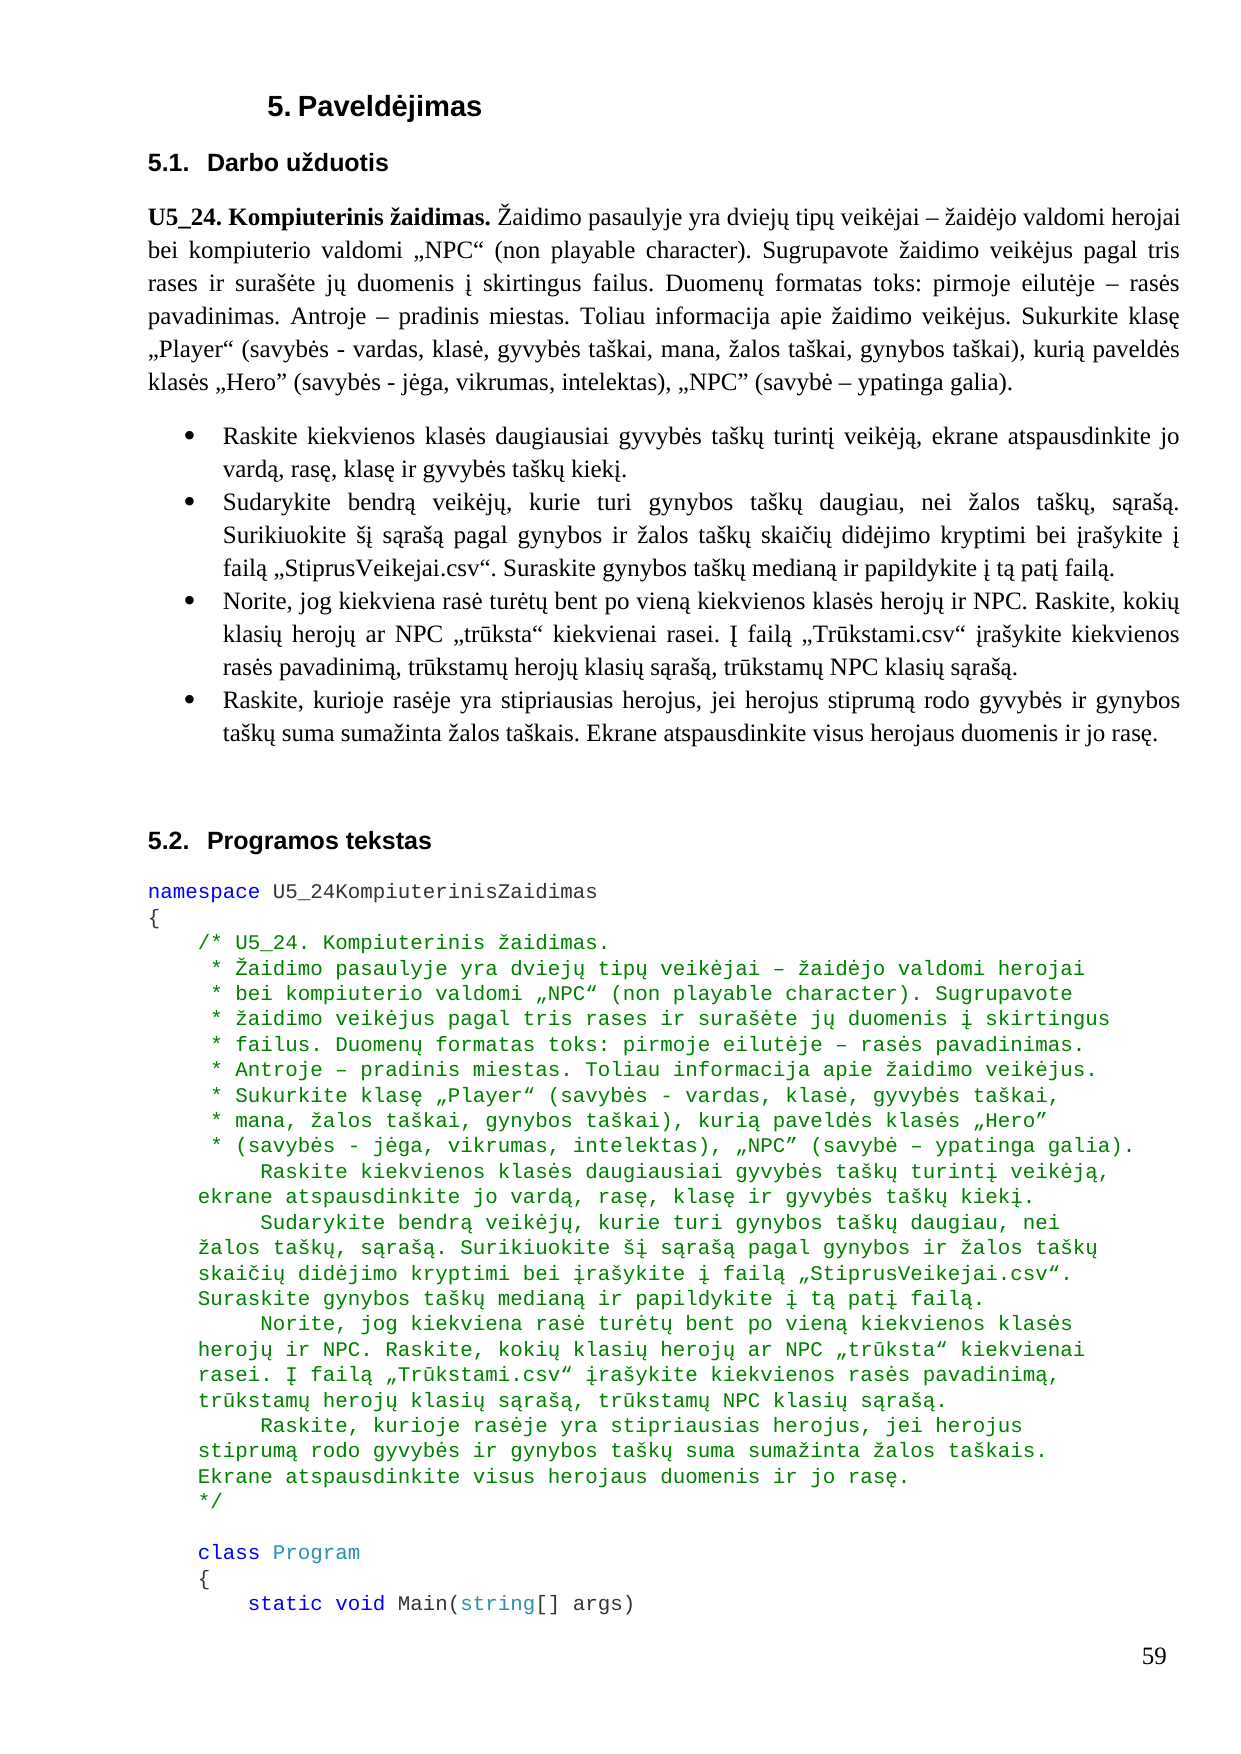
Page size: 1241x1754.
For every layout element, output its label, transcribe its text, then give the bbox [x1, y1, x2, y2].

text rasei. Į failą „Trūkstami.csv“ įrašykite kiekvienos rasės pavadinimą, [148, 1362, 1181, 1388]
text * Žaidimo pasaulyje yra dviejų tipų veikėjai – žaidėjo valdomi herojai [148, 956, 1181, 981]
text * failus. Duomenų formatas toks: pirmoje eilutėje – rasės pavadinimas. [148, 1032, 1181, 1057]
subtitle Paveldėjimas [192, 89, 1181, 122]
text * mana, žalos taškai, gynybos taškai), kurią paveldės klasės „Hero” [148, 1108, 1181, 1134]
text Sudarykite bendrą veikėjų, kurie turi gynybos taškų daugiau, nei [148, 1210, 1181, 1235]
list Raskite, kurioje rasėje yra stipriausias herojus, jei herojus stiprumą rodo gyvybės ir gynybos taškų suma sumažinta žalos taškais. Ekrane atspausdinkite visus herojaus duomenis ir jo rasę. [185, 685, 1181, 747]
text class Program [148, 1540, 1181, 1566]
text { [148, 1566, 1181, 1591]
text { [148, 905, 1181, 930]
list Sudarykite bendrą veikėjų, kurie turi gynybos taškų daugiau, nei žalos taškų, sąrašą. Surikiuokite šį sąrašą pagal gynybos ir žalos taškų skaičių didėjimo kryptimi bei įrašykite į failą „StiprusVeikejai.csv“. Suraskite gynybos taškų medianą ir papildykite į tą patį failą. [185, 487, 1181, 582]
text Ekrane atspausdinkite visus herojaus duomenis ir jo rasę. [148, 1464, 1181, 1489]
list Raskite kiekvienos klasės daugiausiai gyvybės taškų turintį veikėją, ekrane atspausdinkite jo vardą, rasę, klasę ir gyvybės taškų kiekį. [185, 421, 1181, 483]
text static void Main(string[] args) [148, 1591, 1181, 1617]
text Suraskite gynybos taškų medianą ir papildykite į tą patį failą. [148, 1286, 1181, 1312]
text /* U5_24. Kompiuterinis žaidimas. [148, 930, 1181, 956]
text stiprumą rodo gyvybės ir gynybos taškų suma sumažinta žalos taškais. [148, 1439, 1181, 1464]
text * bei kompiuterio valdomi „NPC“ (non playable character). Sugrupavote [148, 981, 1181, 1007]
text U5_24. Kompiuterinis žaidimas. Žaidimo pasaulyje yra dviejų tipų veikėjai – žaidėjo valdomi herojai bei kompiuterio valdomi „NPC“ (non playable character). Sugrupavote žaidimo veikėjus pagal tris rases ir surašėte jų duomenis į skirtingus failus. Duomenų formatas toks: pirmoje eilutėje – rasės pavadinimas. Antroje – pradinis miestas. Toliau informacija apie žaidimo veikėjus. Sukurkite klasę „Player“ (savybės - vardas, klasė, gyvybės taškai, mana, žalos taškai, gynybos taškai), kurią paveldės klasės „Hero” (savybės - jėga, vikrumas, intelektas), „NPC” (savybė – ypatinga galia). [148, 202, 1181, 396]
subtitle Programos tekstas [148, 826, 1181, 854]
text Raskite kiekvienos klasės daugiausiai gyvybės taškų turintį veikėją, [148, 1159, 1181, 1184]
text skaičių didėjimo kryptimi bei įrašykite į failą „StiprusVeikejai.csv“. [148, 1261, 1181, 1286]
text ekrane atspausdinkite jo vardą, rasę, klasę ir gyvybės taškų kiekį. [148, 1184, 1181, 1210]
text */ [148, 1489, 1181, 1515]
text trūkstamų herojų klasių sąrašą, trūkstamų NPC klasių sąrašą. [148, 1388, 1181, 1413]
text * Antroje – pradinis miestas. Toliau informacija apie žaidimo veikėjus. [148, 1057, 1181, 1083]
text žalos taškų, sąrašą. Surikiuokite šį sąrašą pagal gynybos ir žalos taškų [148, 1235, 1181, 1261]
text * žaidimo veikėjus pagal tris rases ir surašėte jų duomenis į skirtingus [148, 1007, 1181, 1032]
text Raskite, kurioje rasėje yra stipriausias herojus, jei herojus [148, 1413, 1181, 1439]
text namespace U5_24KompiuterinisZaidimas [148, 879, 1181, 905]
text Norite, jog kiekviena rasė turėtų bent po vieną kiekvienos klasės [148, 1312, 1181, 1337]
subtitle Darbo užduotis [148, 148, 1181, 177]
text * (savybės - jėga, vikrumas, intelektas), „NPC” (savybė – ypatinga galia). [148, 1134, 1181, 1159]
text herojų ir NPC. Raskite, kokių klasių herojų ar NPC „trūksta“ kiekvienai [148, 1337, 1181, 1362]
text * Sukurkite klasę „Player“ (savybės - vardas, klasė, gyvybės taškai, [148, 1083, 1181, 1108]
list Norite, jog kiekviena rasė turėtų bent po vieną kiekvienos klasės herojų ir NPC. Raskite, kokių klasių herojų ar NPC „trūksta“ kiekvienai rasei. Į failą „Trūkstami.csv“ įrašykite kiekvienos rasės pavadinimą, trūkstamų herojų klasių sąrašą, trūkstamų NPC klasių sąrašą. [185, 586, 1181, 681]
